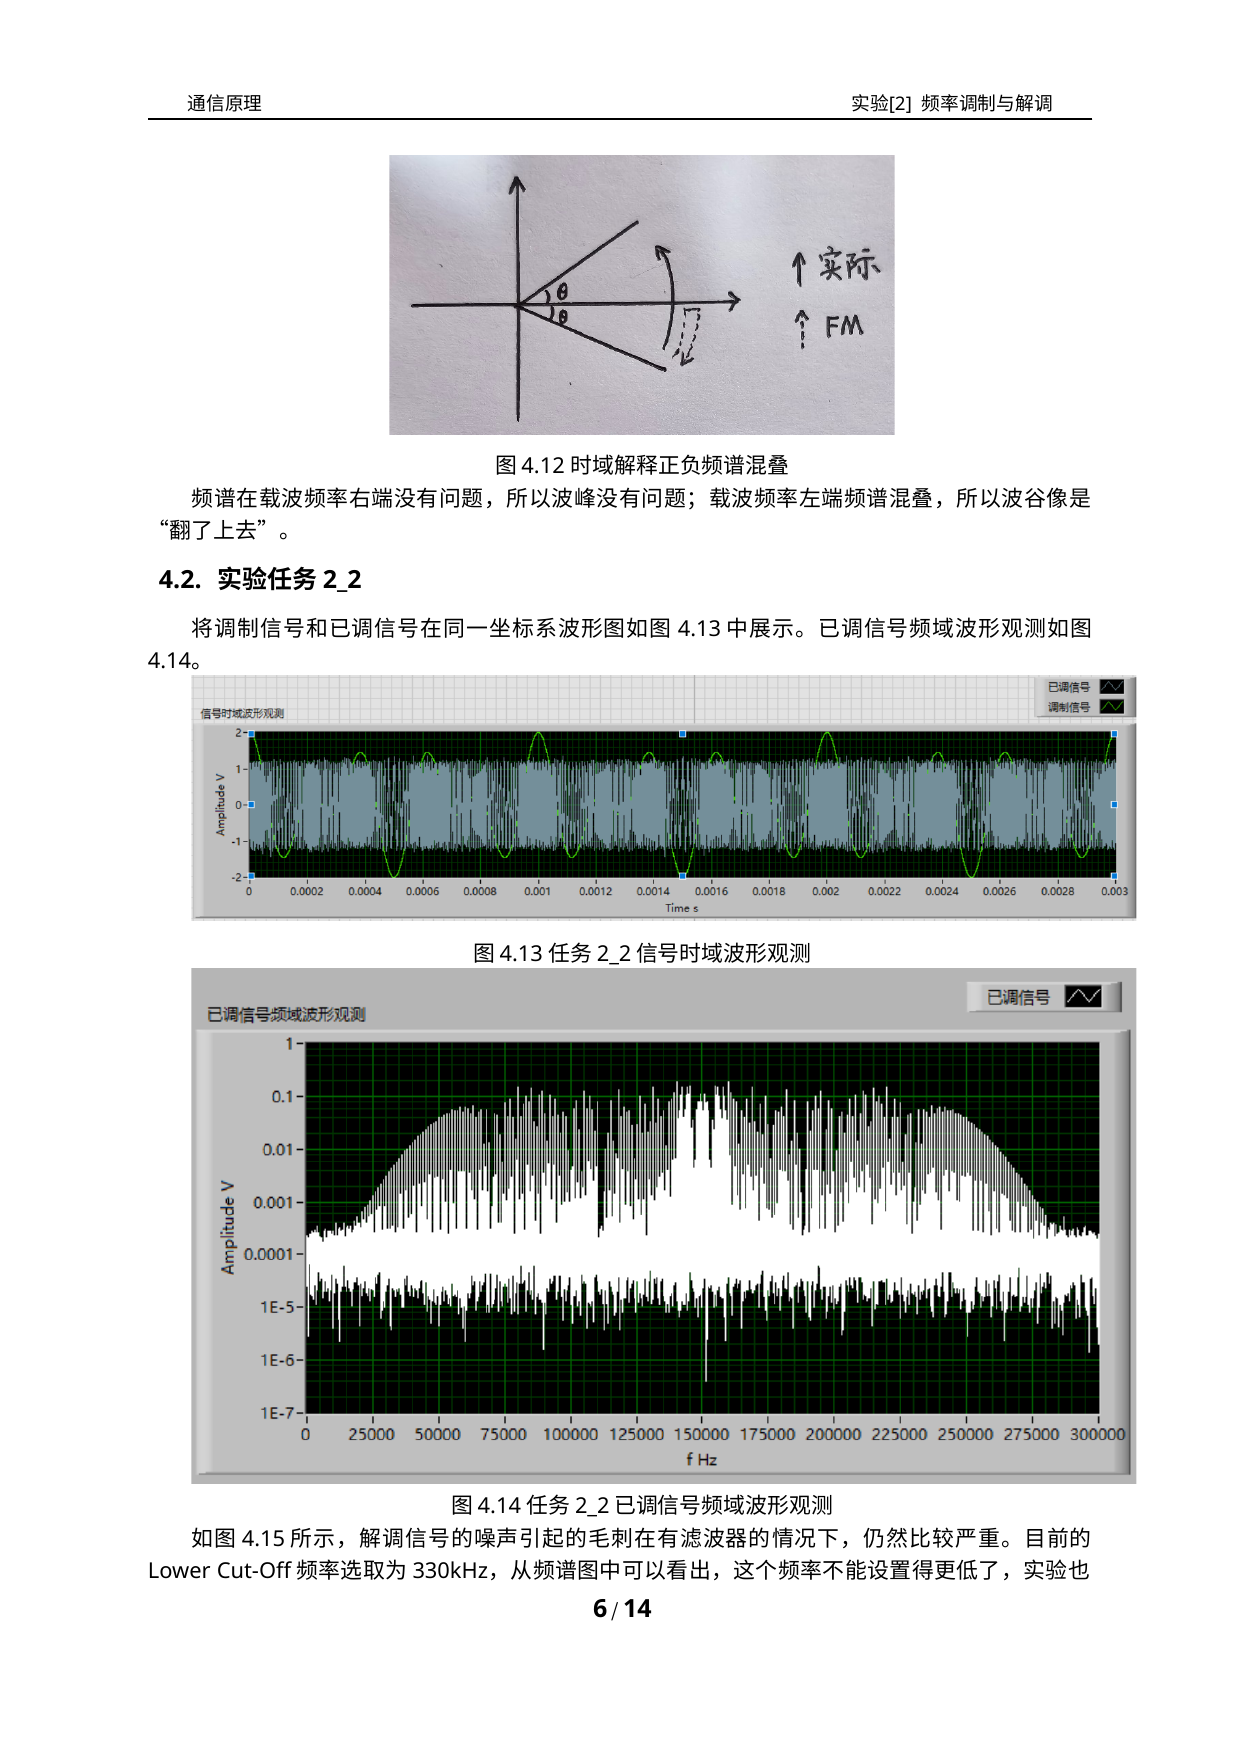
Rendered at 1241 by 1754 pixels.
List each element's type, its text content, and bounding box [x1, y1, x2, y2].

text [148, 1521, 1092, 1586]
text 图4.13 任务2_2信号时域波形观测 [148, 936, 1092, 968]
text 图4.12 时域解释正负频谱混叠 [148, 448, 1092, 481]
text 将调制信号和已调信号在同一坐标系波形图如图4.13中展示。已调信号频域波形观测如图4.14。 [148, 611, 1092, 676]
subtitle 实验任务2_2 [159, 546, 1092, 611]
picture [389, 155, 895, 435]
text 频谱在载波频率右端没有问题，所以波峰没有问题；载波频率左端频谱混叠，所以波谷像是“翻了上去”。 [148, 481, 1092, 546]
picture [191, 968, 1137, 1484]
picture [191, 675, 1137, 921]
text 图4.14 任务2_2已调信号频域波形观测 [148, 1488, 1092, 1521]
